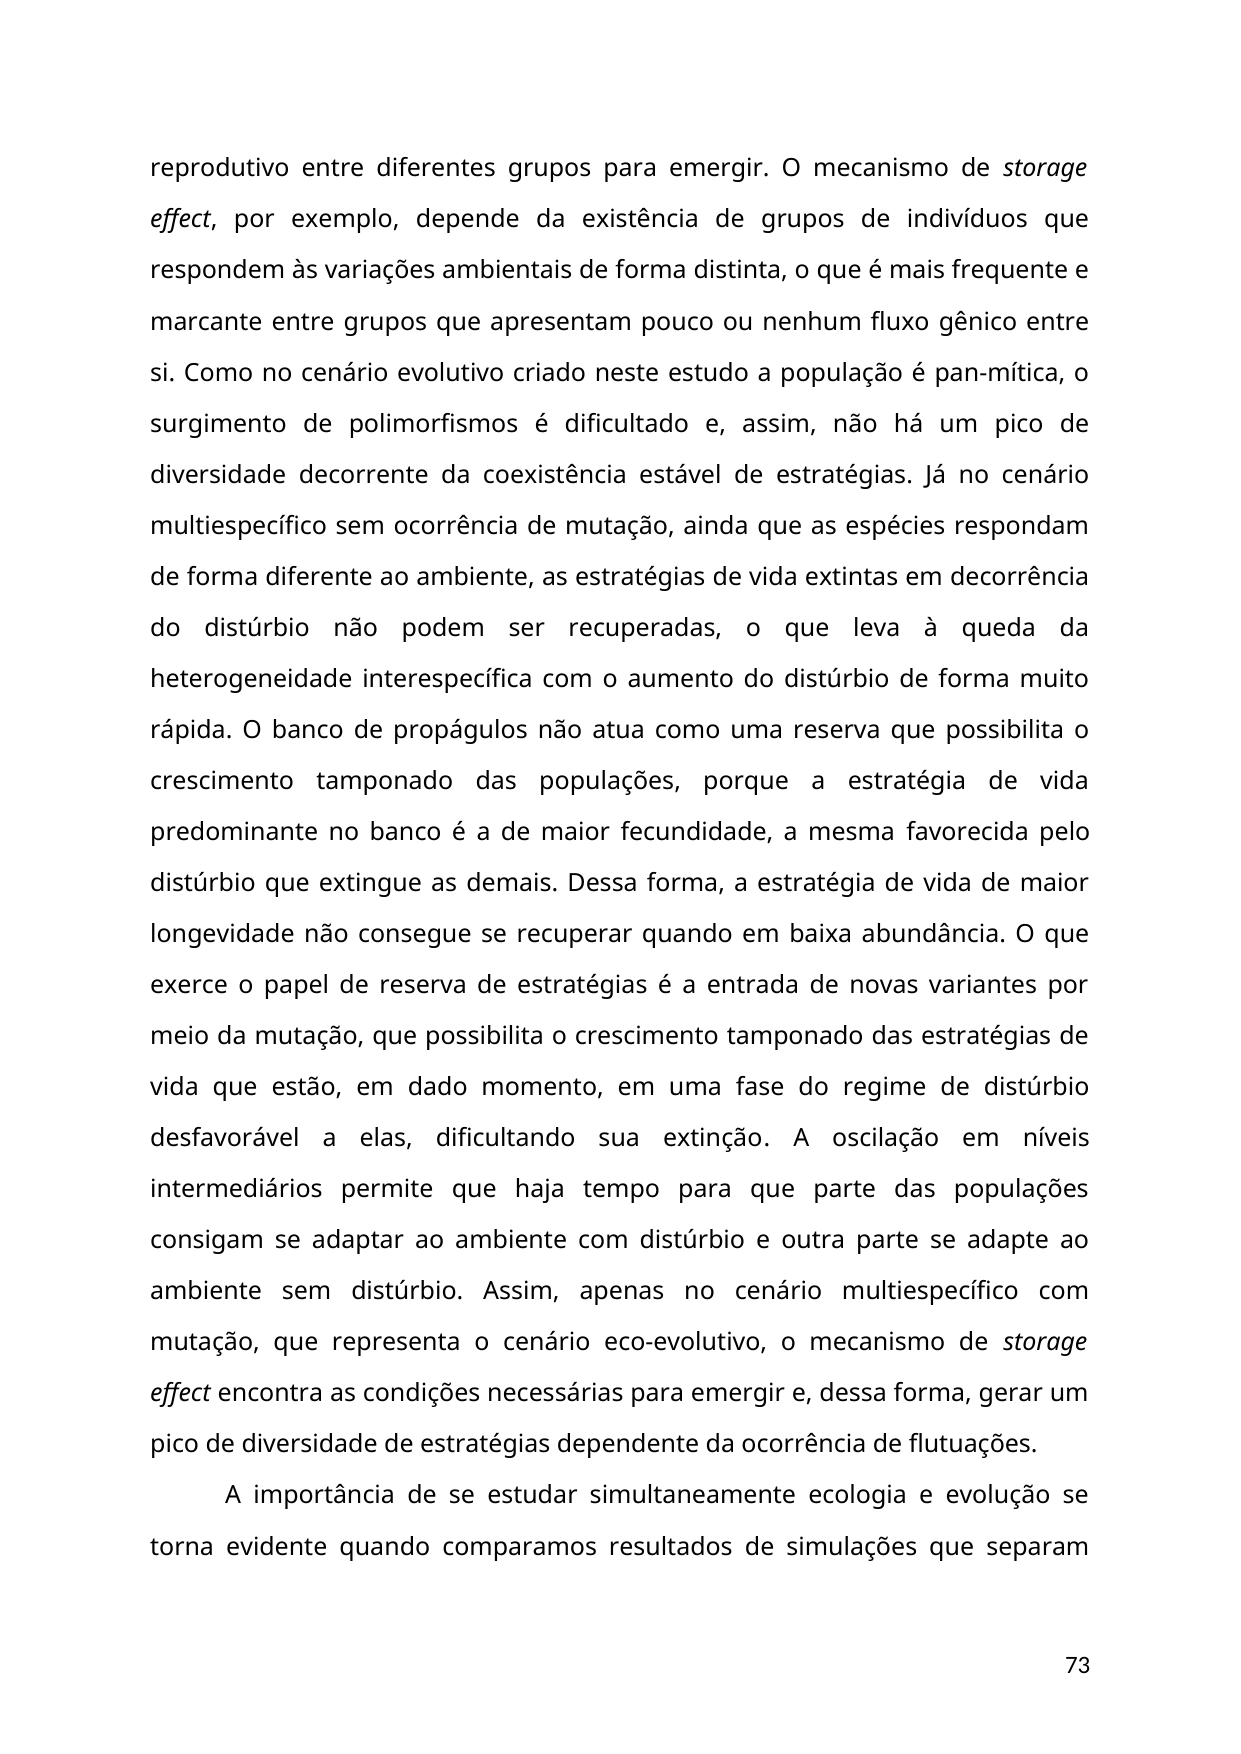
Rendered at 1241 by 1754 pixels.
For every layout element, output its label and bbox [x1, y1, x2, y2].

text [150, 1477, 1090, 1562]
text [150, 150, 1090, 1460]
